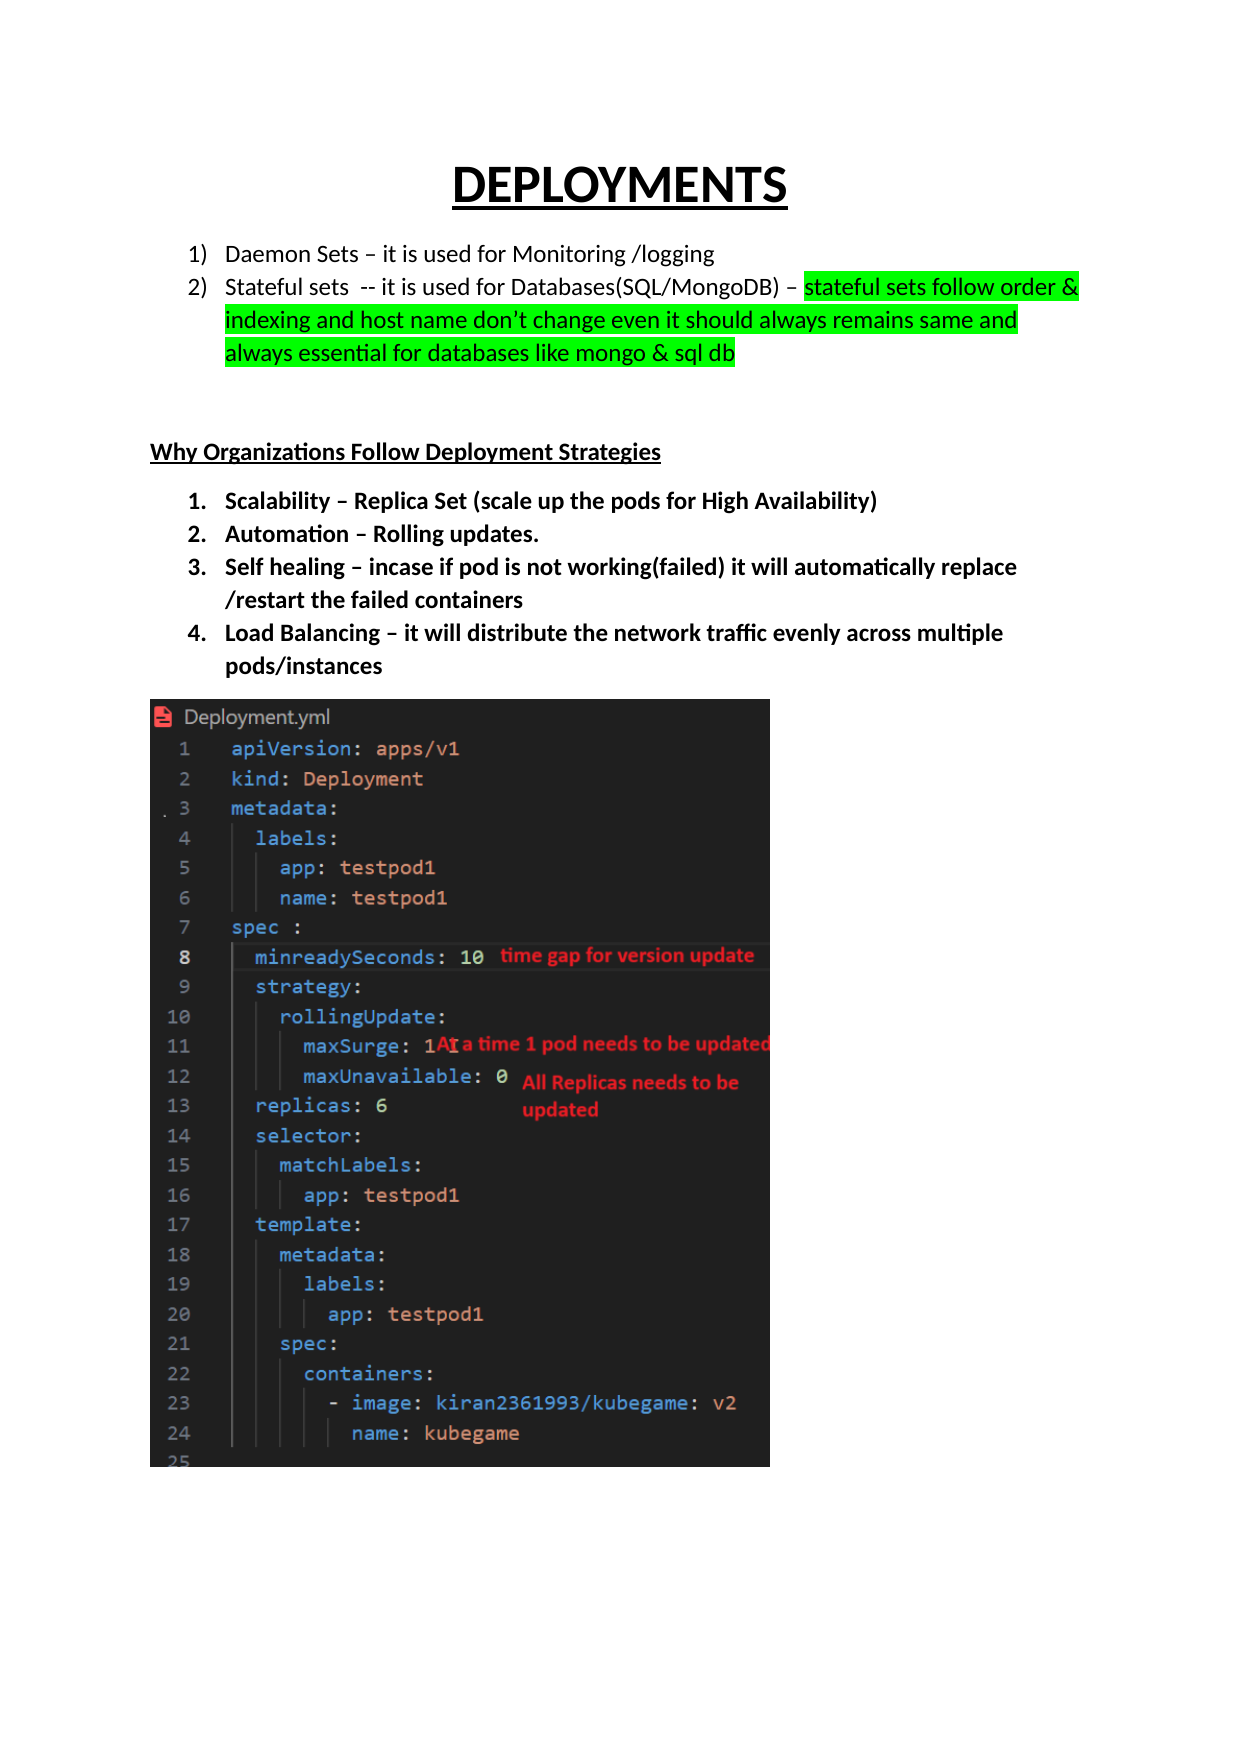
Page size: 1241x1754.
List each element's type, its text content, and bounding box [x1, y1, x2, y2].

text DEPLOYMENTS [150, 150, 1090, 216]
list Daemon Sets – it is used for Monitoring /logging [187, 238, 1090, 268]
list Load Balancing – it will distribute the network traffic evenly across multiple pods/instances [187, 617, 1090, 681]
picture [150, 699, 770, 1467]
list Automation – Rolling updates. [187, 518, 1090, 549]
list Scalability – Replica Set (scale up the pods for High Availability) [187, 486, 1090, 516]
list Self healing – incase if pod is not working(failed) it will automatically replace /restart the failed containers [187, 551, 1090, 615]
list Stateful sets -- it is used for Databases(SQL/MongoDB) – stateful sets follow order & indexing and host name don’t change even it should always remains same and always essential for databases like mongo & sql db [187, 271, 1090, 367]
text Why Organizations Follow Deployment Strategies [150, 436, 1090, 466]
